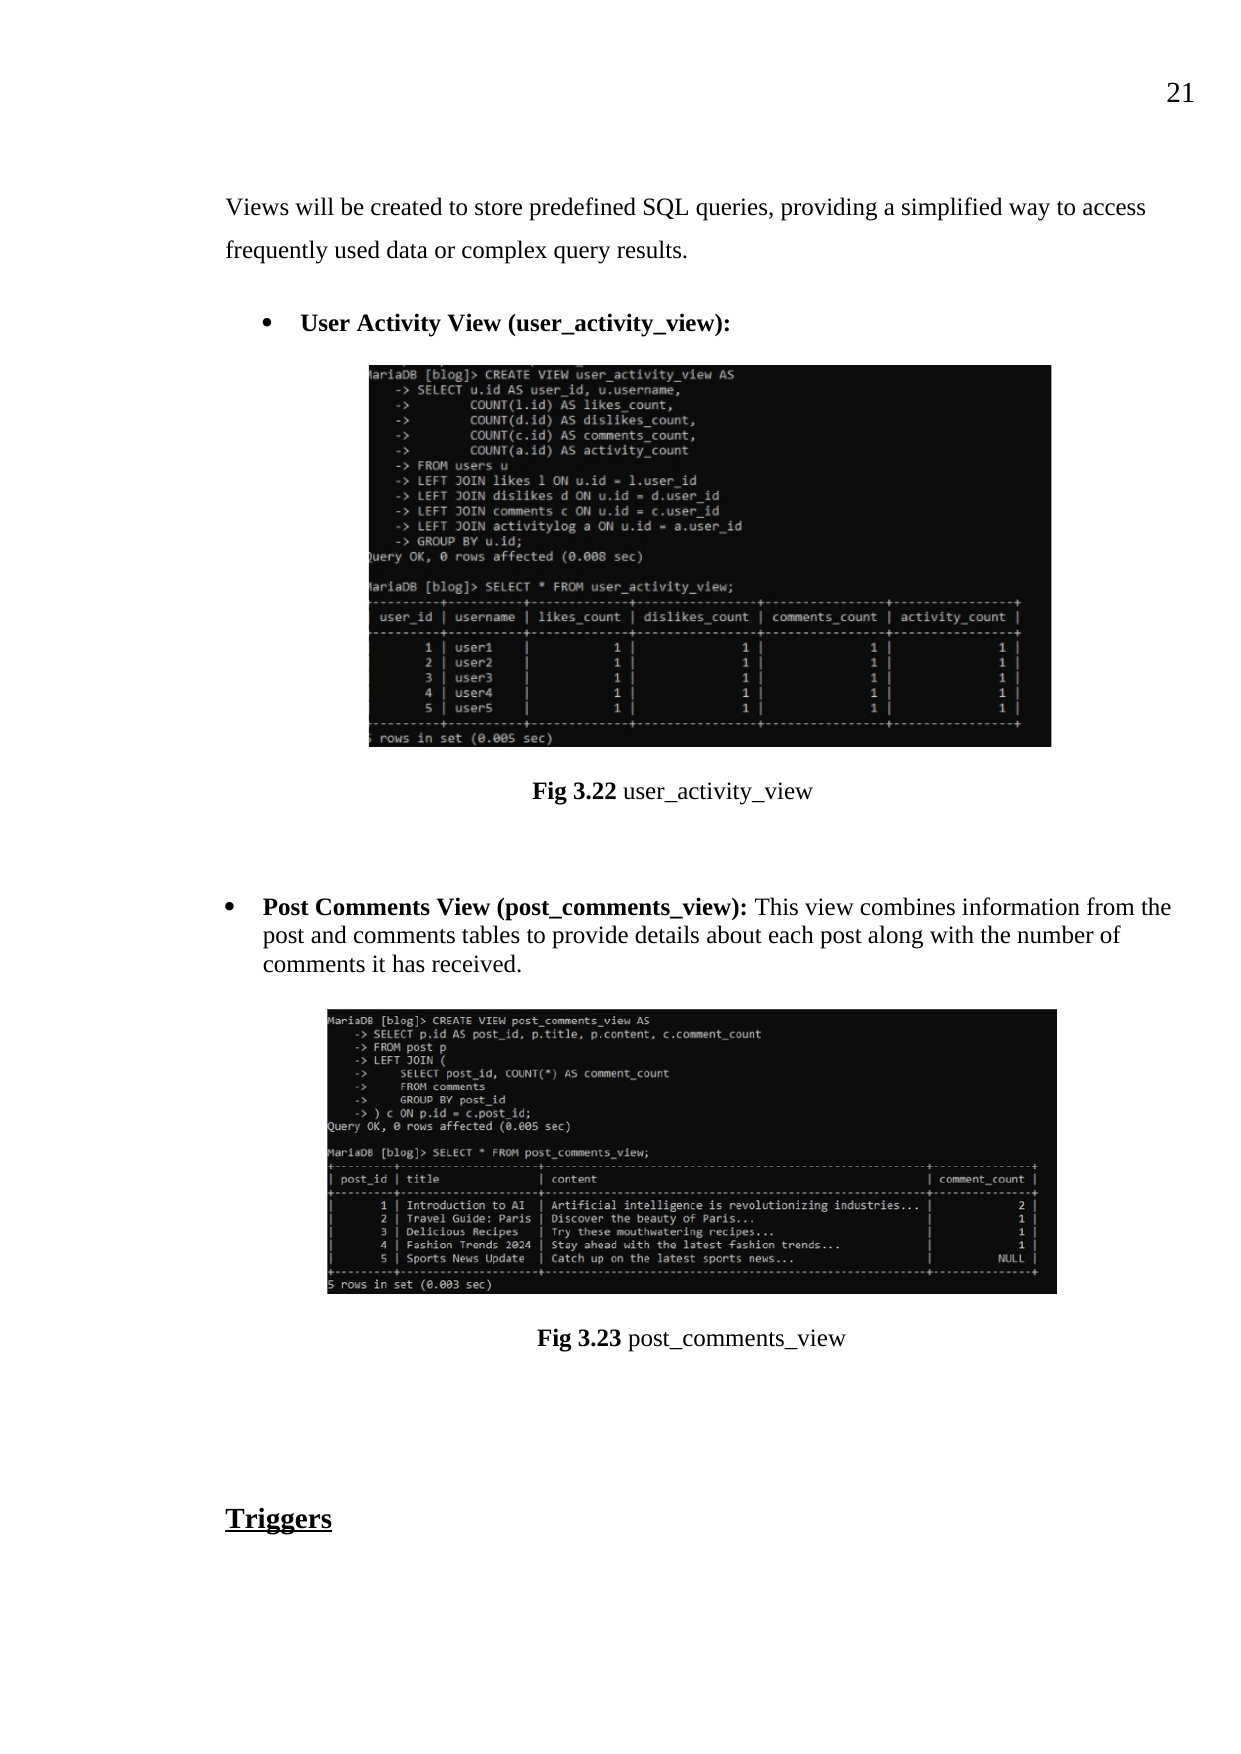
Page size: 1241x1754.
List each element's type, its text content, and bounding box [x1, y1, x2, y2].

picture [326, 1007, 1057, 1294]
list User Activity View (user_activity_view): [263, 308, 1195, 336]
text Triggers [225, 1501, 1195, 1535]
text Fig 3.23 post_comments_view [188, 1323, 1195, 1352]
text Fig 3.22 user_activity_view [150, 776, 1195, 805]
text Views will be created to store predefined SQL queries, providing a simplified way to access frequently used data or complex query results. [225, 192, 1195, 264]
picture [368, 365, 1052, 747]
list Post Comments View (post_comments_view): This view combines information from the post and comments tables to provide details about each post along with the number of comments it has received. [225, 892, 1195, 978]
